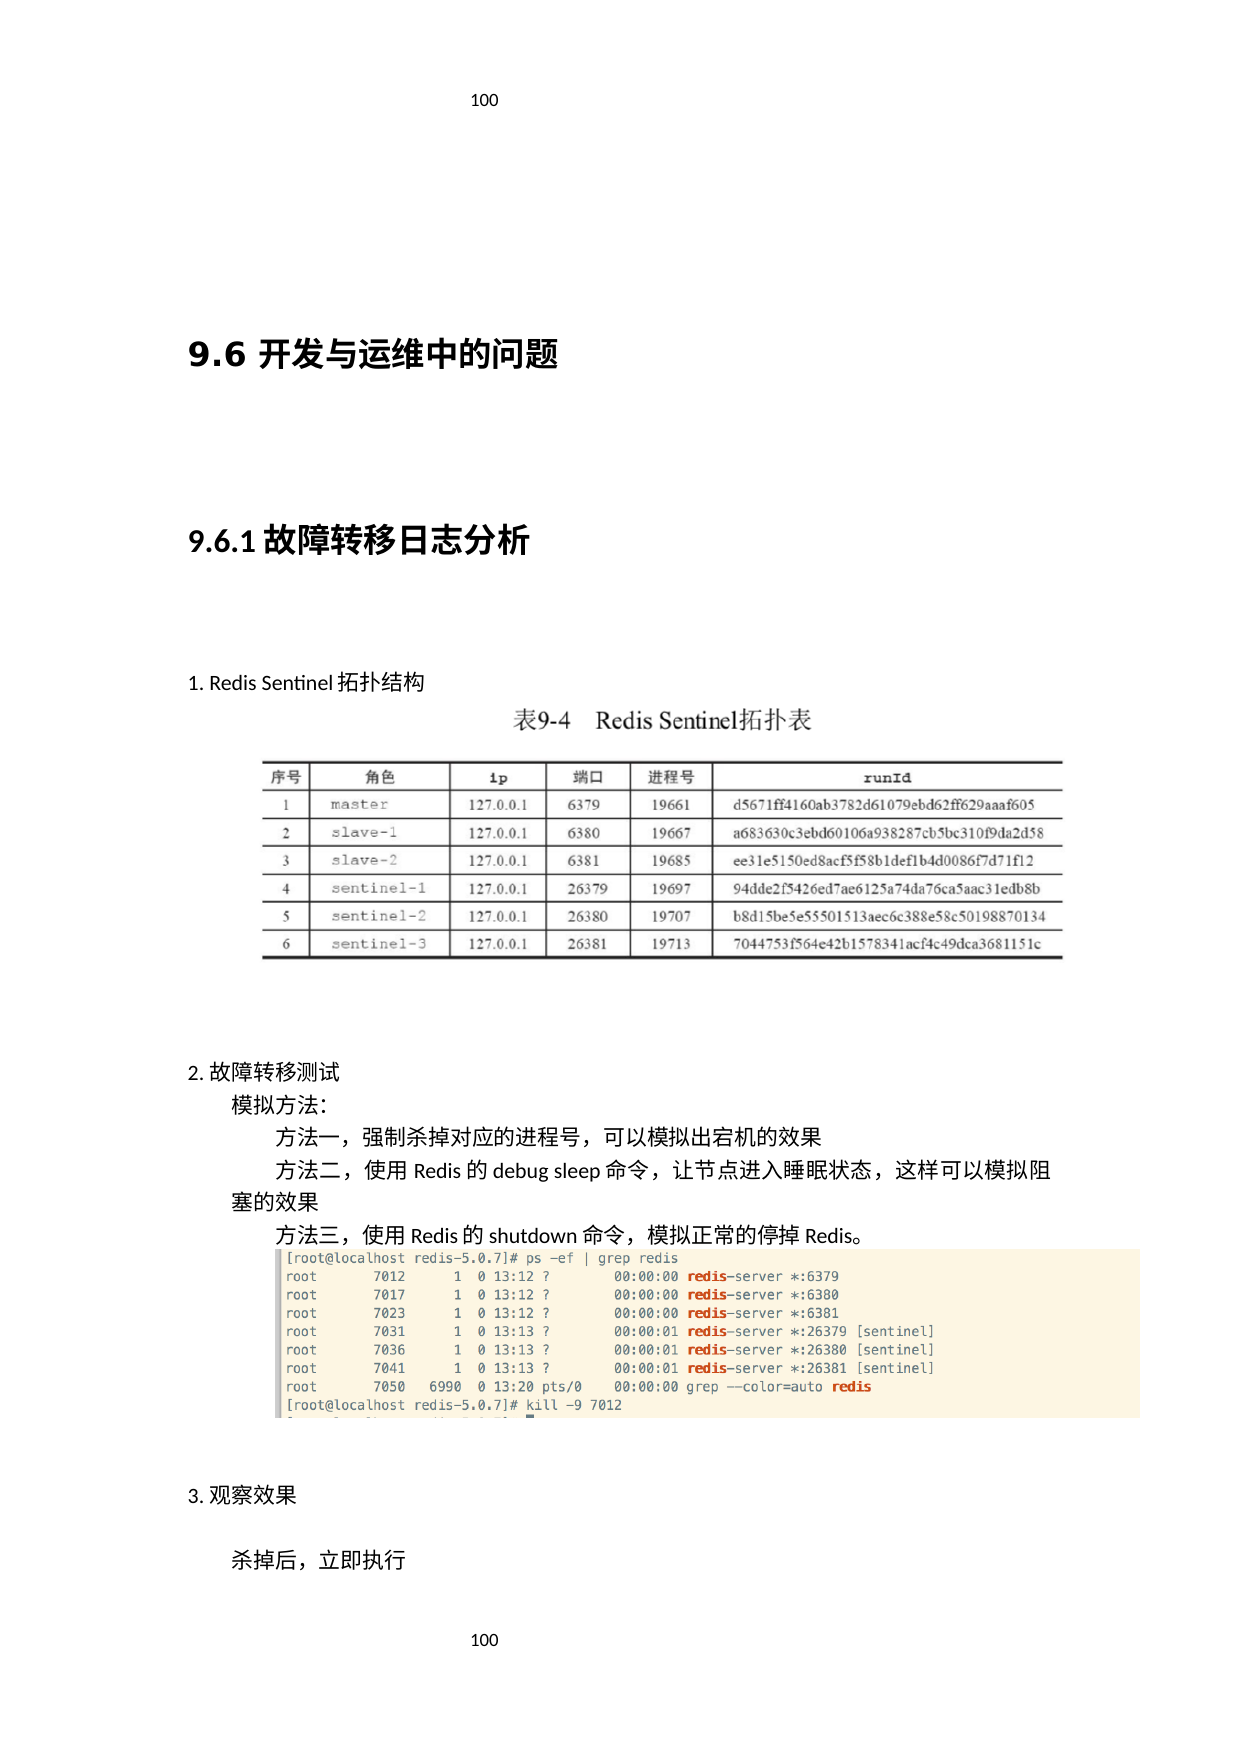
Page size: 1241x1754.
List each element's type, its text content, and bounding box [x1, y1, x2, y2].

list 方法二，使用Redis的debug sleep命令，让节点进入睡眠状态，这样可以模拟阻塞的效果 [231, 1152, 1053, 1217]
list 模拟方法： [187, 1087, 1053, 1120]
list 方法三，使用Redis的shutdown命令，模拟正常的停掉Redis。 [231, 1217, 1053, 1250]
subtitle 9.6.1 故障转移日志分析 [187, 505, 1053, 570]
list 故障转移测试 [187, 1055, 1053, 1087]
picture [275, 1249, 1140, 1418]
list Redis Sentinel拓扑结构 [187, 665, 1053, 697]
picture [231, 697, 1097, 987]
text 杀掉后，立即执行 [187, 1542, 1053, 1575]
list 观察效果 [187, 1477, 1053, 1510]
list 方法一，强制杀掉对应的进程号，可以模拟出宕机的效果 [231, 1120, 1053, 1152]
subtitle 9.6 开发与运维中的问题 [187, 319, 1053, 384]
